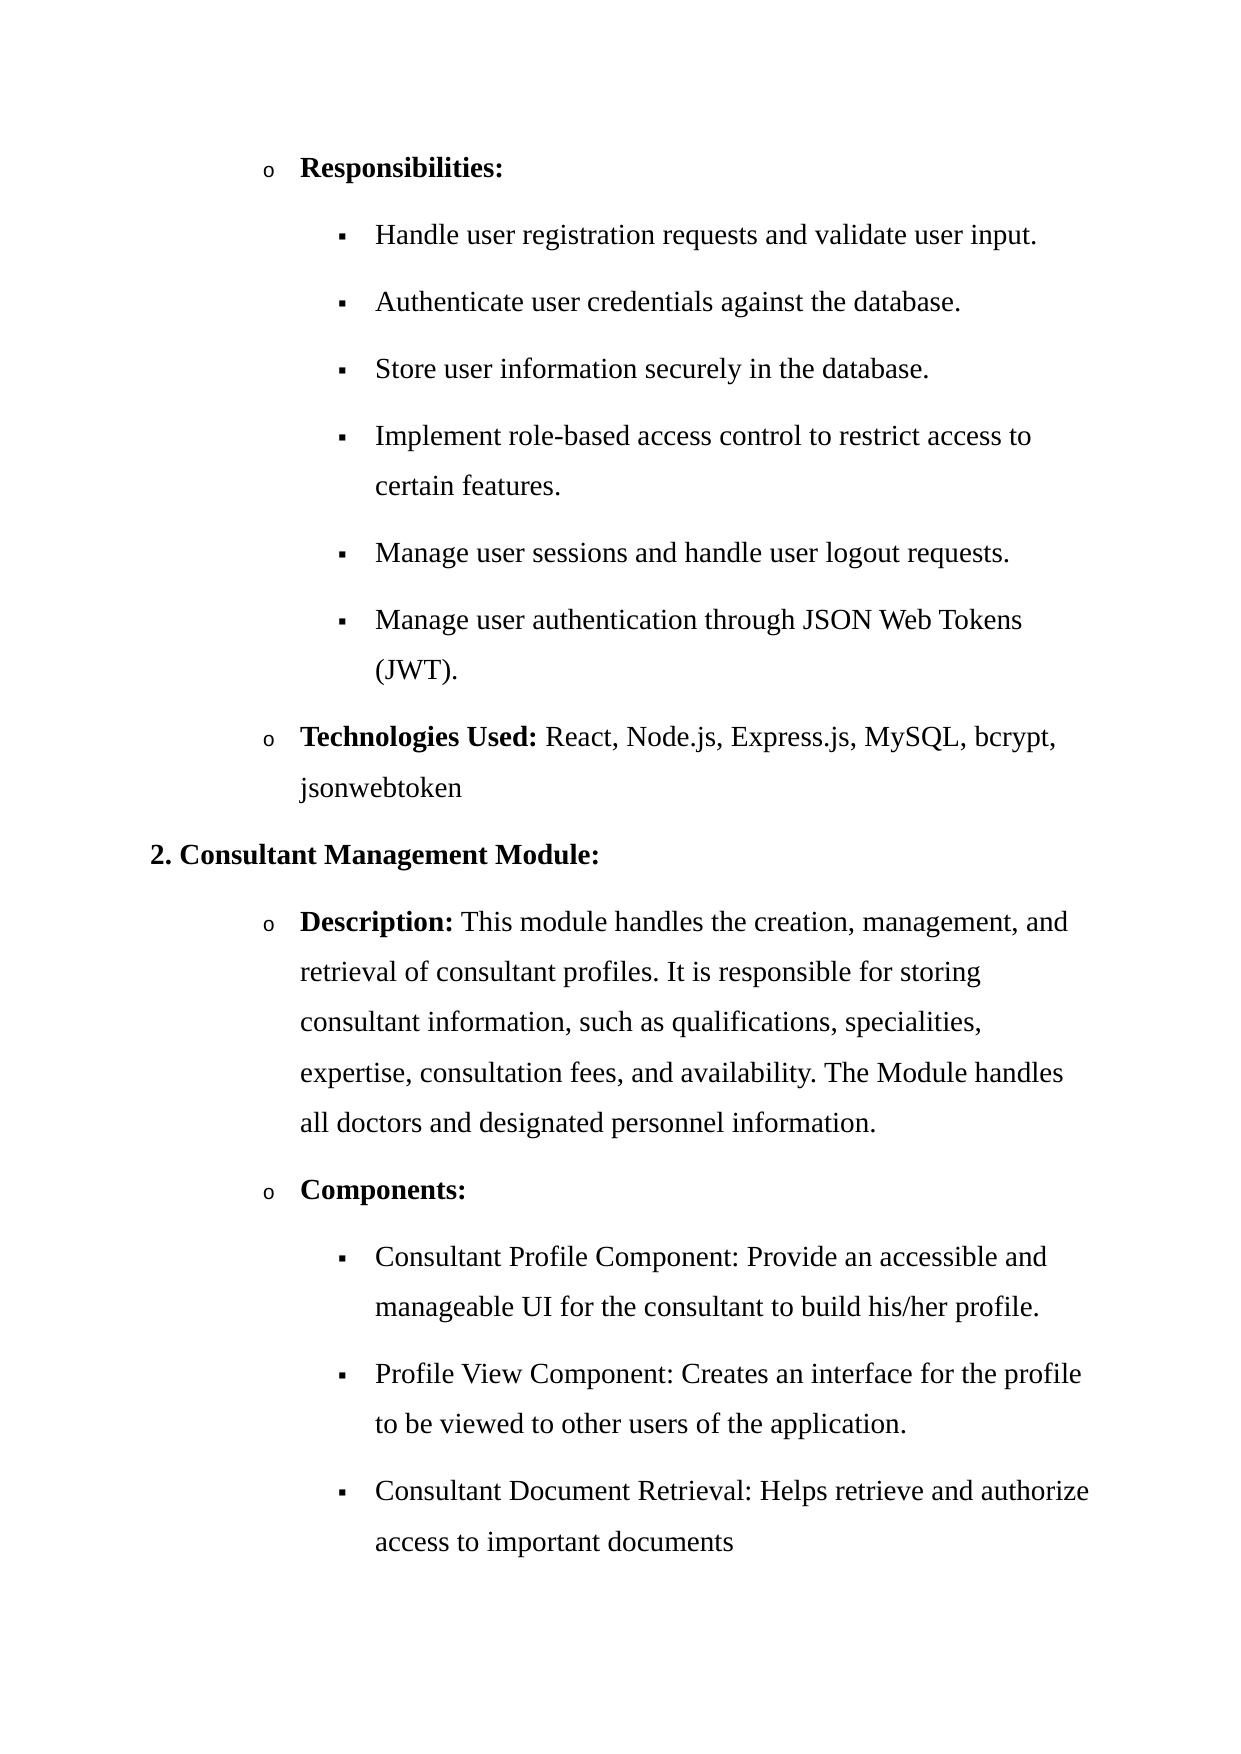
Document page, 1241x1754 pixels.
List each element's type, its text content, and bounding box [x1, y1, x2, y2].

list Responsibilities: [262, 150, 1090, 183]
list Technologies Used: React, Node.js, Express.js, MySQL, bcrypt, jsonwebtoken [262, 719, 1090, 803]
list Profile View Component: Creates an interface for the profile to be viewed to other users of the application. [337, 1356, 1090, 1440]
list Handle user registration requests and validate user input. [337, 217, 1090, 251]
list Manage user sessions and handle user logout requests. [337, 535, 1090, 569]
list Consultant Profile Component: Provide an accessible and manageable UI for the consultant to build his/her profile. [337, 1239, 1090, 1323]
list Authenticate user credentials against the database. [337, 284, 1090, 317]
list Manage user authentication through JSON Web Tokens (JWT). [337, 602, 1090, 686]
list Consultant Document Retrieval: Helps retrieve and authorize access to important documents [337, 1473, 1090, 1557]
list Store user information securely in the database. [337, 351, 1090, 384]
list Description: This module handles the creation, management, and retrieval of consultant profiles. It is responsible for storing consultant information, such as qualifications, specialities, expertise, consultation fees, and availability. The Module handles all doctors and designated personnel information. [262, 904, 1090, 1138]
list Implement role-based access control to restrict access to certain features. [337, 418, 1090, 502]
list Components: [262, 1172, 1090, 1206]
text 2. Consultant Management Module: [150, 837, 1090, 870]
